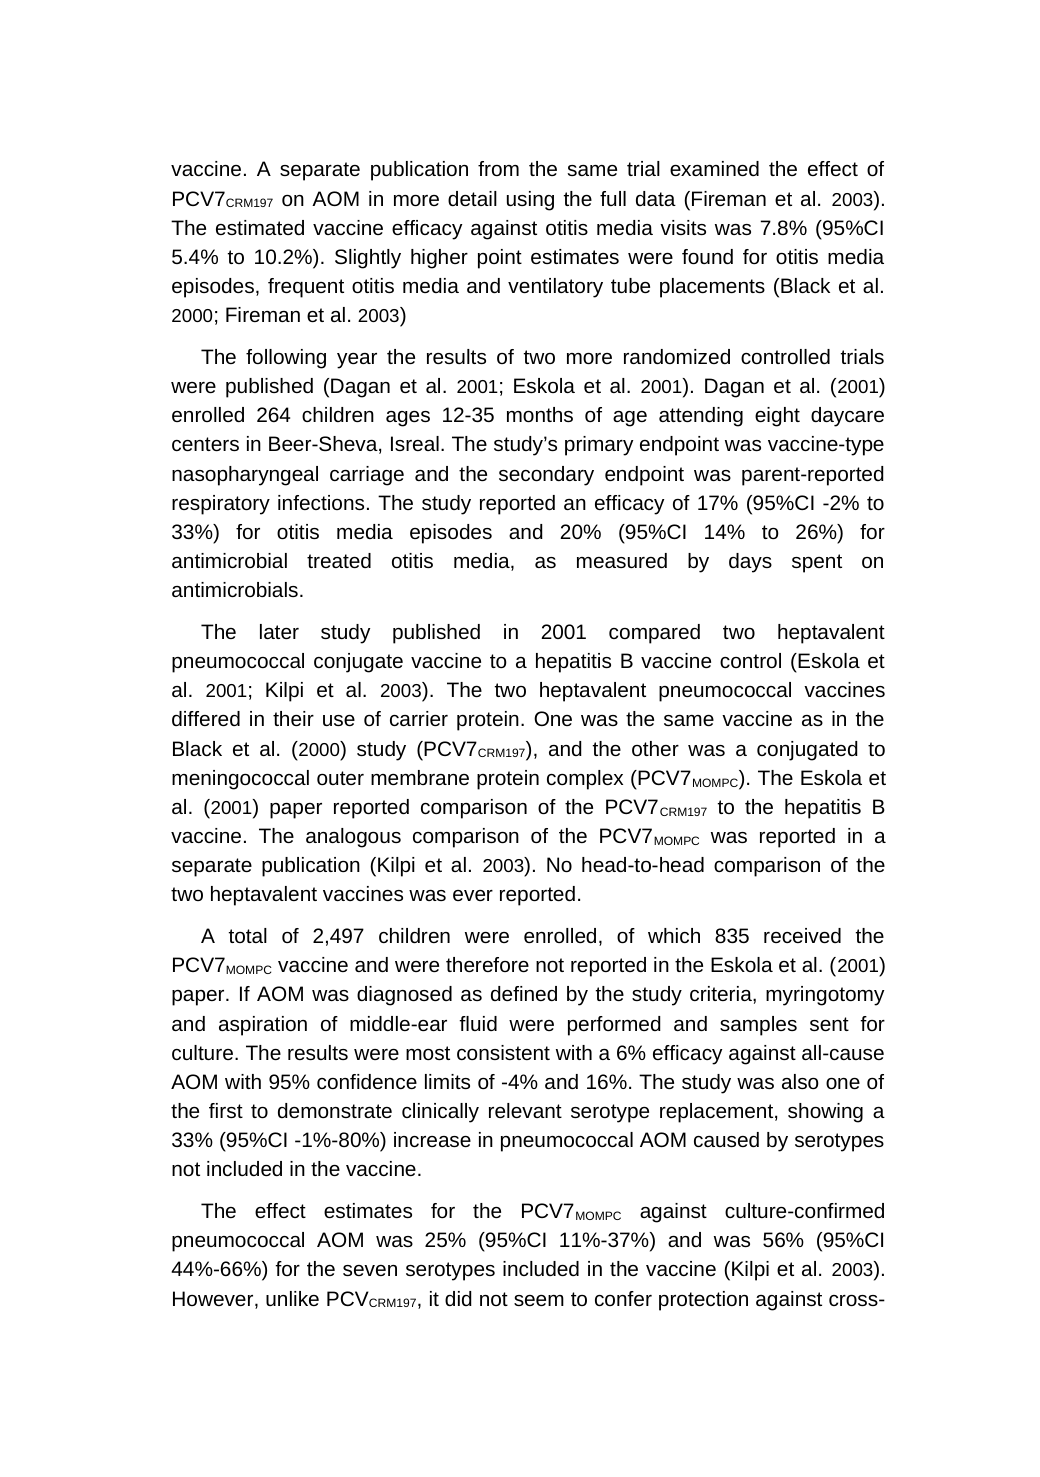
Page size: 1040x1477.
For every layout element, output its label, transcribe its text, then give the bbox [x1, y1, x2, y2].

text A total of 2,497 children were enrolled, of which 835 received the PCV7MOMPC vaccine and were therefore not reported in the Eskola et al. (2001) paper. If AOM was diagnosed as defined by the study criteria, myringotomy and aspiration of middle-ear fluid were performed and samples sent for culture. The results were most consistent with a 6% efficacy against all-cause AOM with 95% confidence limits of -4% and 16%. The study was also one of the first to demonstrate clinically relevant serotype replacement, showing a 33% (95%CI -1%-80%) increase in pneumococcal AOM caused by serotypes not included in the vaccine. [171, 920, 886, 1183]
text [171, 1195, 886, 1312]
text The following year the results of two more randomized controlled trials were published (Dagan et al. 2001; Eskola et al. 2001). Dagan et al. (2001) enrolled 264 children ages 12-35 months of age attending eight daycare centers in Beer-Sheva, Isreal. The study’s primary endpoint was vaccine-type nasopharyngeal carriage and the secondary endpoint was parent-reported respiratory infections. The study reported an efficacy of 17% (95%CI -2% to 33%) for otitis media episodes and 20% (95%CI 14% to 26%) for antimicrobial treated otitis media, as measured by days spent on antimicrobials. [171, 341, 886, 603]
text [171, 153, 886, 328]
text The later study published in 2001 compared two heptavalent pneumococcal conjugate vaccine to a hepatitis B vaccine control (Eskola et al. 2001; Kilpi et al. 2003). The two heptavalent pneumococcal vaccines differed in their use of carrier protein. One was the same vaccine as in the Black et al. (2000) study (PCV7CRM197), and the other was a conjugated to meningococcal outer membrane protein complex (PCV7MOMPC). The Eskola et al. (2001) paper reported comparison of the PCV7CRM197 to the hepatitis B vaccine. The analogous comparison of the PCV7MOMPC was reported in a separate publication (Kilpi et al. 2003). No head-to-head comparison of the two heptavalent vaccines was ever reported. [171, 616, 886, 908]
